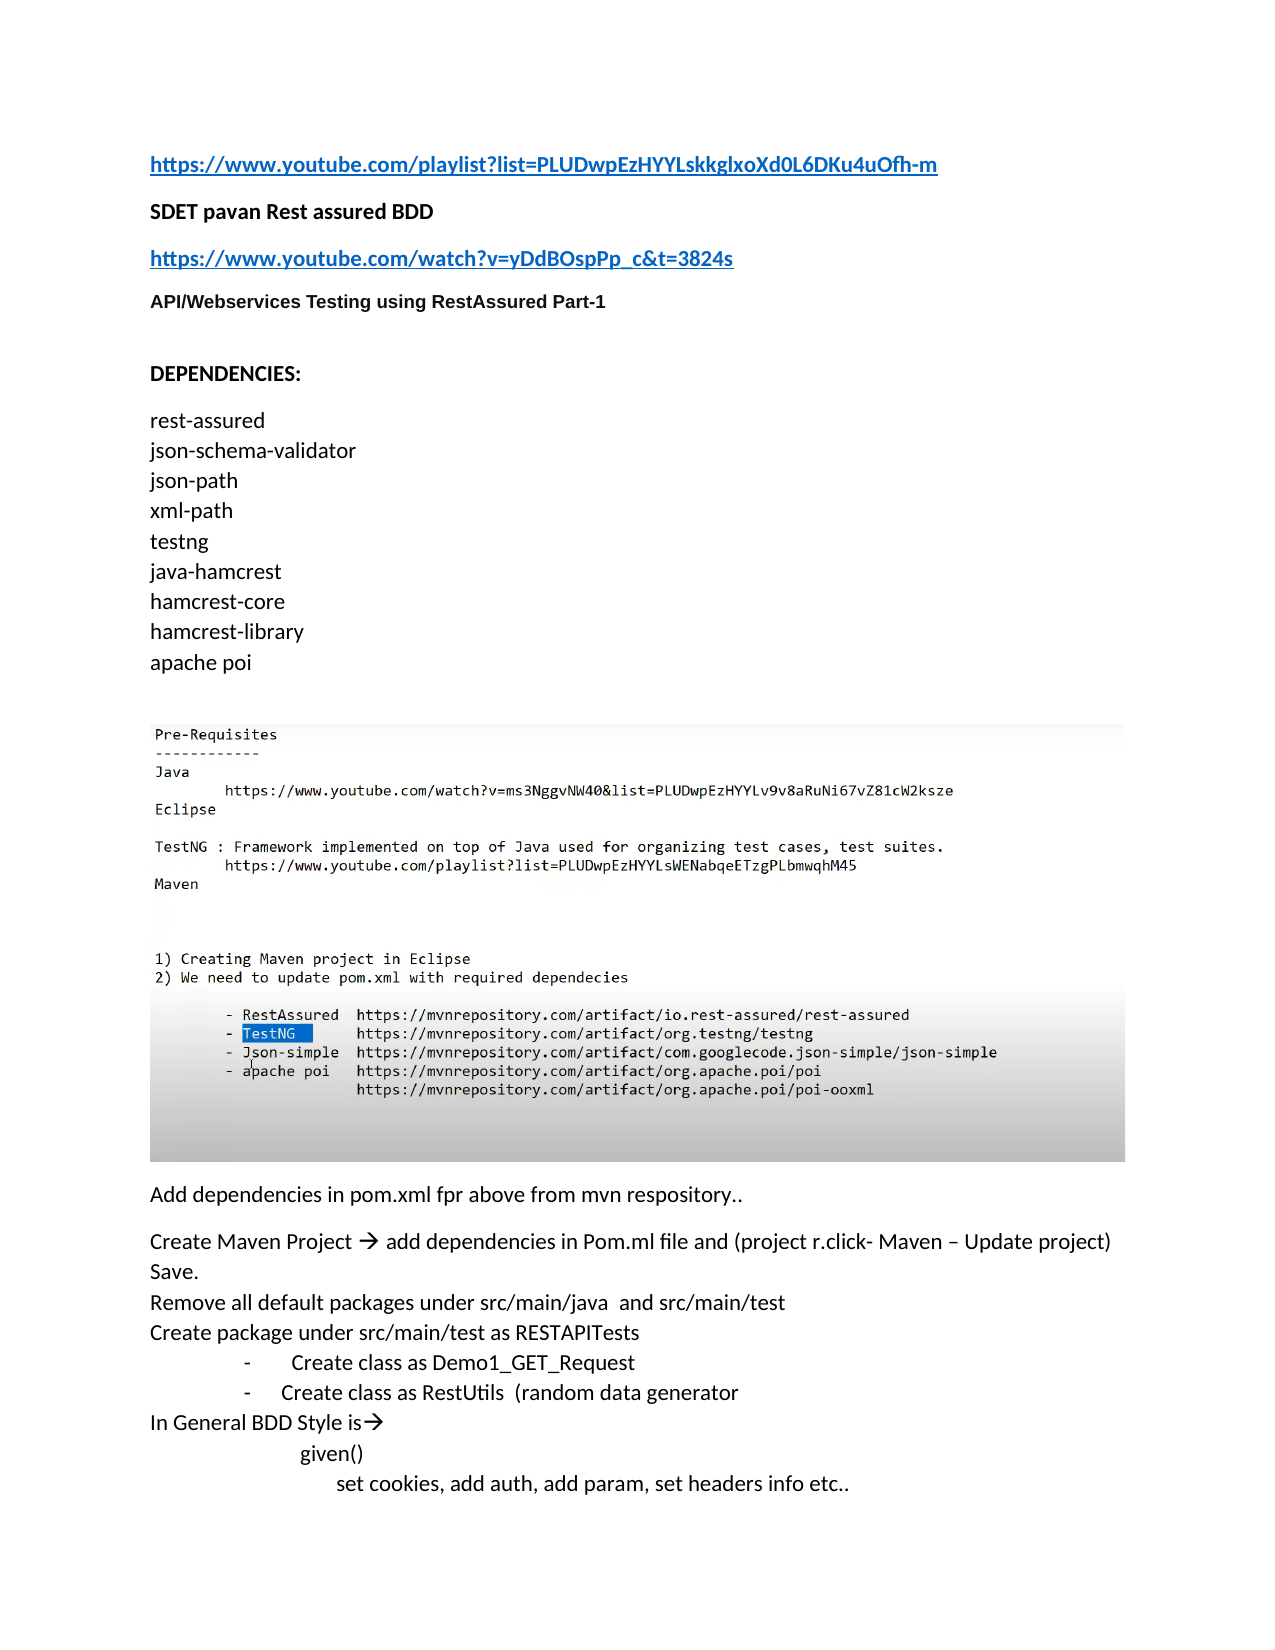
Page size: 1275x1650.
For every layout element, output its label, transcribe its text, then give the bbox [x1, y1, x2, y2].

text Save. [150, 1257, 1125, 1285]
text https://www.youtube.com/watch?v=yDdBOspPp_c&t=3824s [150, 244, 1125, 272]
text Remove all default packages under src/main/java and src/main/test [150, 1288, 1125, 1316]
text hamcrest-core [150, 587, 1125, 615]
text SDET pavan Rest assured BDD [150, 197, 1125, 225]
text DEPENDENCIES: [150, 359, 1125, 387]
text set cookies, add auth, add param, set headers info etc.. [300, 1469, 1125, 1497]
text https://www.youtube.com/playlist?list=PLUDwpEzHYYLskkglxoXd0L6DKu4uOfh-m [150, 150, 1125, 178]
list Create class as Demo1_GET_Request [244, 1348, 1125, 1376]
text apache poi [150, 648, 1125, 676]
text Add dependencies in pom.xml fpr above from mvn respository.. [150, 1180, 1125, 1208]
text json-schema-validator [150, 436, 1125, 464]
text Create Maven Project add dependencies in Pom.ml file and (project r.click- Maven – Update project) [150, 1227, 1125, 1255]
text xml-path [150, 497, 1125, 524]
picture [150, 724, 1125, 1162]
text hamcrest-library [150, 617, 1125, 645]
text testng [150, 527, 1125, 555]
text Create package under src/main/test as RESTAPITests [150, 1318, 1125, 1346]
text java-hamcrest [150, 557, 1125, 585]
text json-path [150, 466, 1125, 494]
text rest-assured [150, 406, 1125, 434]
text API/Webservices Testing using RestAssured Part-1 [150, 291, 1125, 312]
list Create class as RestUtils (random data generator [244, 1378, 1125, 1406]
text given() [300, 1439, 1125, 1467]
text In General BDD Style is [150, 1408, 1125, 1436]
